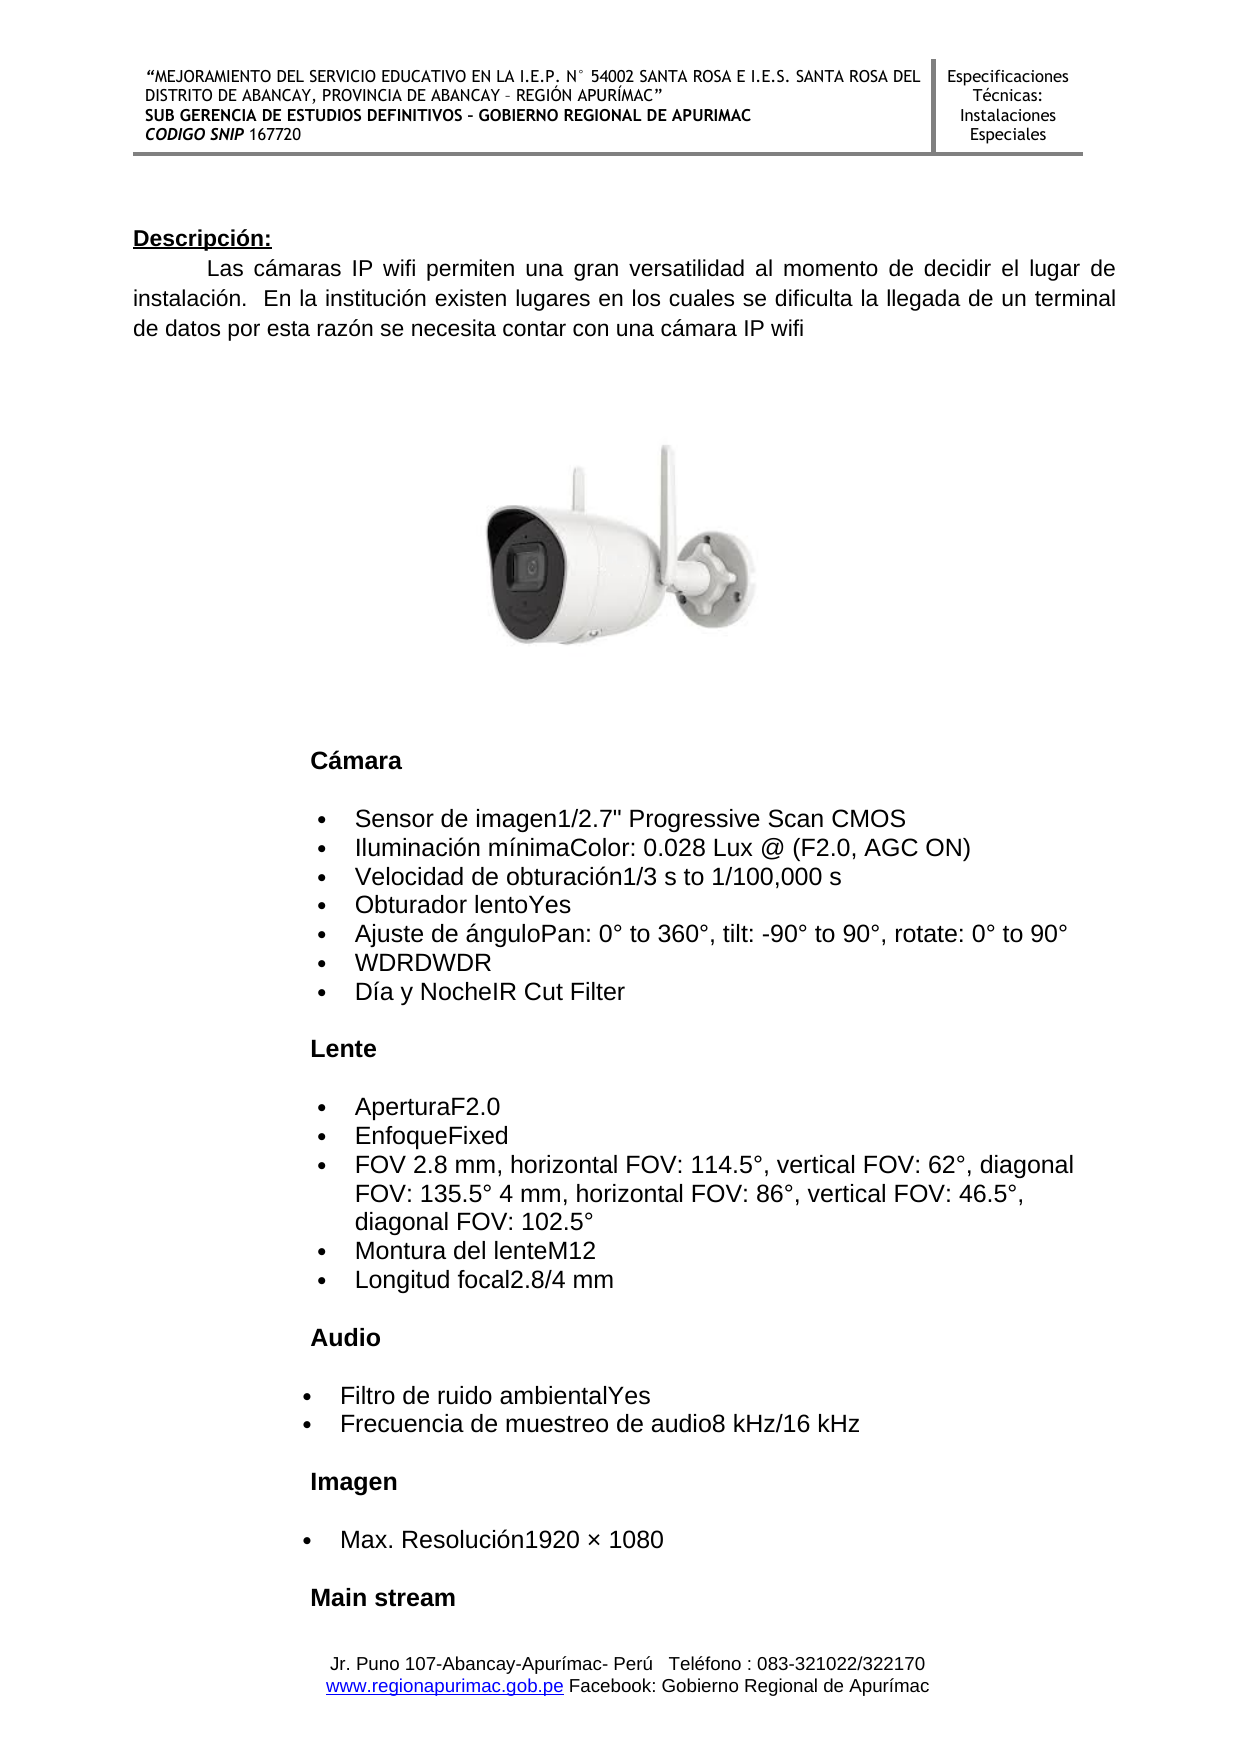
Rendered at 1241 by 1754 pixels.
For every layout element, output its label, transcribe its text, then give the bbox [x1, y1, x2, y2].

list Montura del lenteM12 [318, 1236, 1122, 1265]
list Sensor de imagen1/2.7" Progressive Scan CMOS [318, 804, 1122, 833]
text Lente [310, 1034, 1122, 1063]
list Día y NocheIR Cut Filter [318, 976, 1122, 1005]
list Max. Resolución1920 × 1080 [303, 1525, 1122, 1554]
text Las cámaras IP wifi permiten una gran versatilidad al momento de decidir el lugar de instalación. En la institución existen lugares en los cuales se dificulta la llegada de un terminal de datos por esta razón se necesita contar con una cámara IP wifi [133, 255, 1117, 341]
list WDRDWDR [318, 948, 1122, 976]
list Velocidad de obturación1/3 s to 1/100,000 s [318, 861, 1122, 890]
text Cámara [310, 746, 1122, 775]
list AperturaF2.0 [318, 1092, 1122, 1121]
text Main stream [310, 1583, 1122, 1612]
list Iluminación mínimaColor: 0.028 Lux @ (F2.0, AGC ON) [318, 833, 1122, 861]
text Audio [310, 1323, 1122, 1351]
list Longitud focal2.8/4 mm [318, 1265, 1122, 1293]
text Imagen [310, 1467, 1122, 1496]
list FOV 2.8 mm, horizontal FOV: 114.5°, vertical FOV: 62°, diagonal FOV: 135.5° 4 mm, horizontal FOV: 86°, vertical FOV: 46.5°, diagonal FOV: 102.5° [318, 1150, 1122, 1236]
picture [459, 436, 792, 683]
list Frecuencia de muestreo de audio8 kHz/16 kHz [303, 1409, 1122, 1438]
list Filtro de ruido ambientalYes [303, 1381, 1122, 1409]
list Ajuste de ánguloPan: 0° to 360°, tilt: -90° to 90°, rotate: 0° to 90° [318, 919, 1122, 948]
text Descripción: [133, 224, 1117, 251]
list EnfoqueFixed [318, 1121, 1122, 1150]
list Obturador lentoYes [318, 890, 1122, 919]
